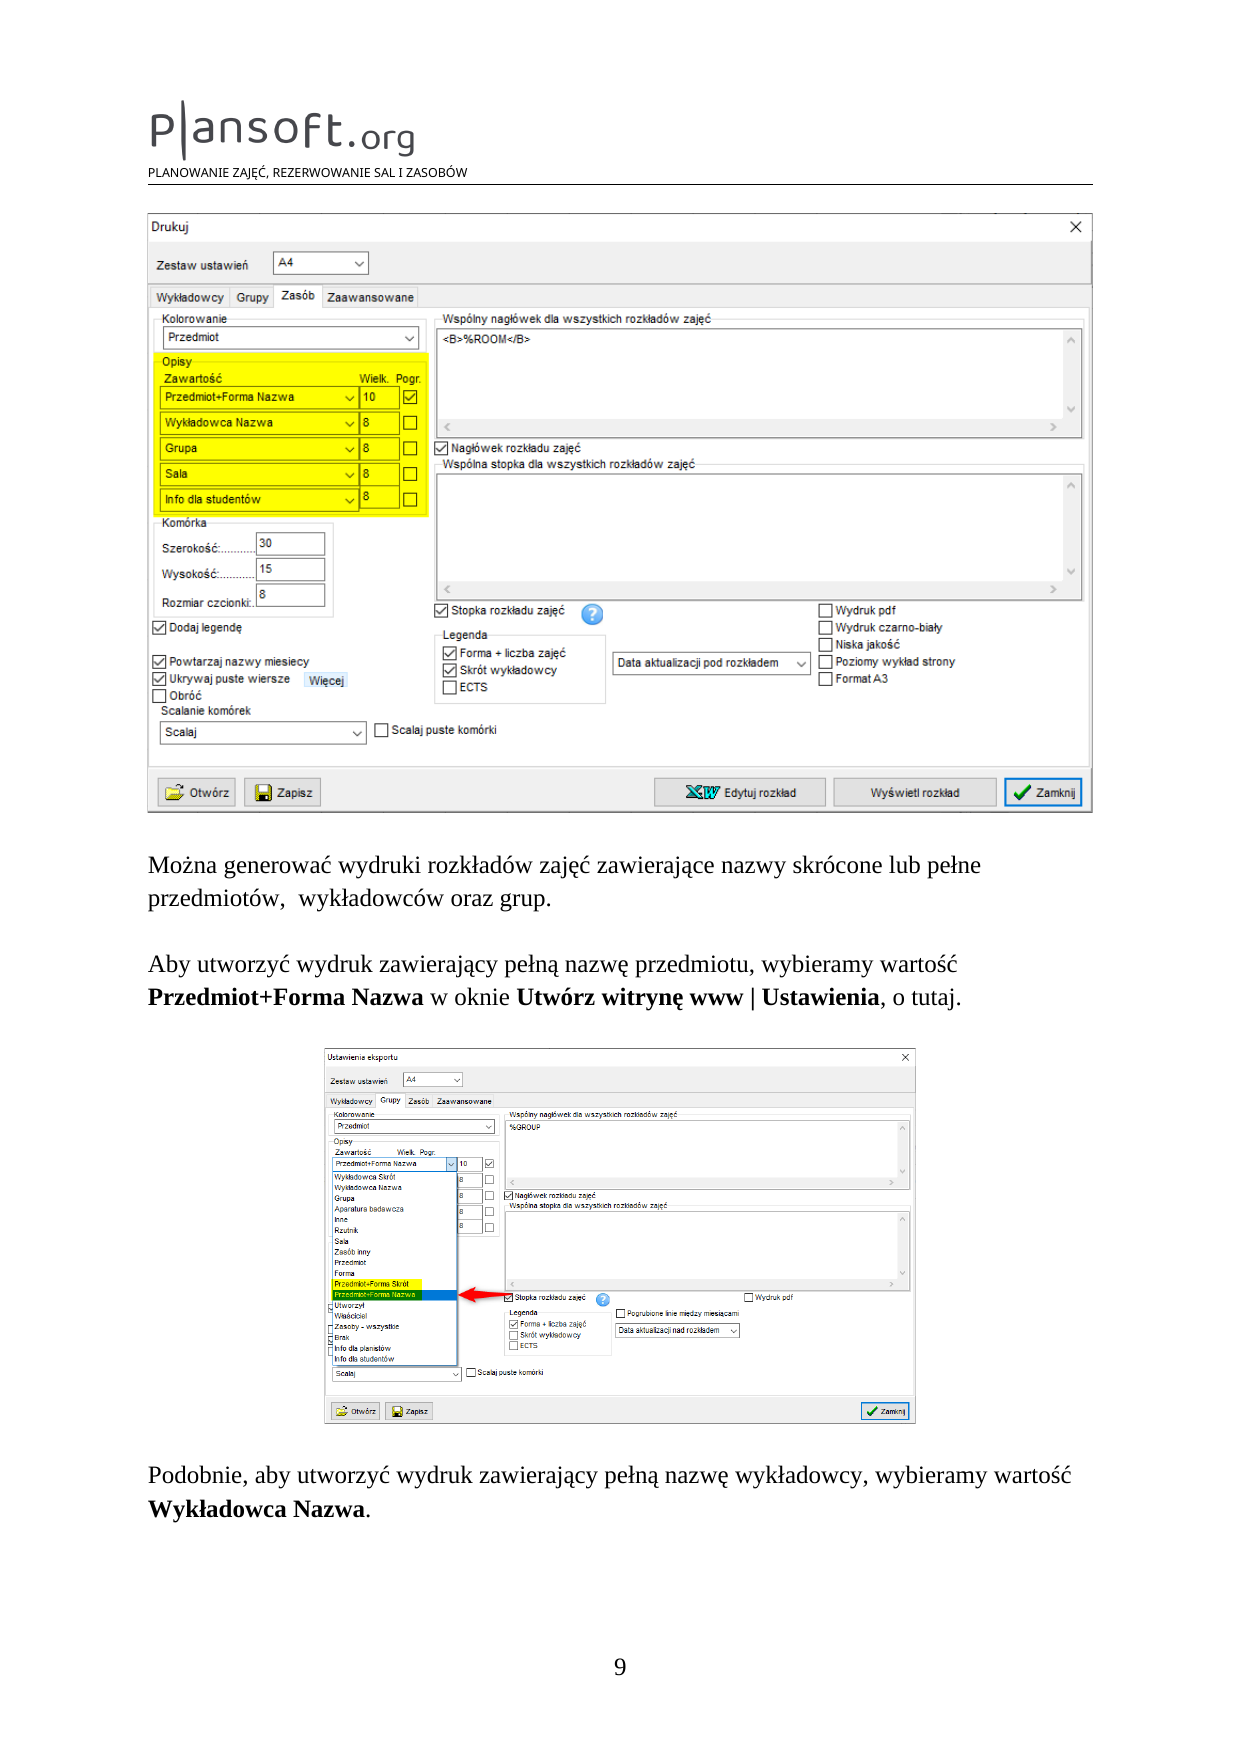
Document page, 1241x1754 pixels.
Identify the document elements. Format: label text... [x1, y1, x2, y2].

text Aby utworzyć wydruk zawierający pełną nazwę przedmiotu, wybieramy wartość Przedmiot+Forma Nazwa w oknie Utwórz witrynę www | Ustawienia, o tutaj. [148, 949, 1093, 1011]
picture [147, 213, 1093, 813]
picture [147, 73, 418, 165]
text Podobnie, aby utworzyć wydruk zawierający pełną nazwę wykładowcy, wybieramy wartość Wykładowca Nazwa. [148, 1461, 1093, 1522]
text Można generować wydruki rozkładów zajęć zawierające nazwy skrócone lub pełne przedmiotów, wykładowców oraz grup. [148, 850, 1093, 912]
picture [324, 1048, 916, 1424]
